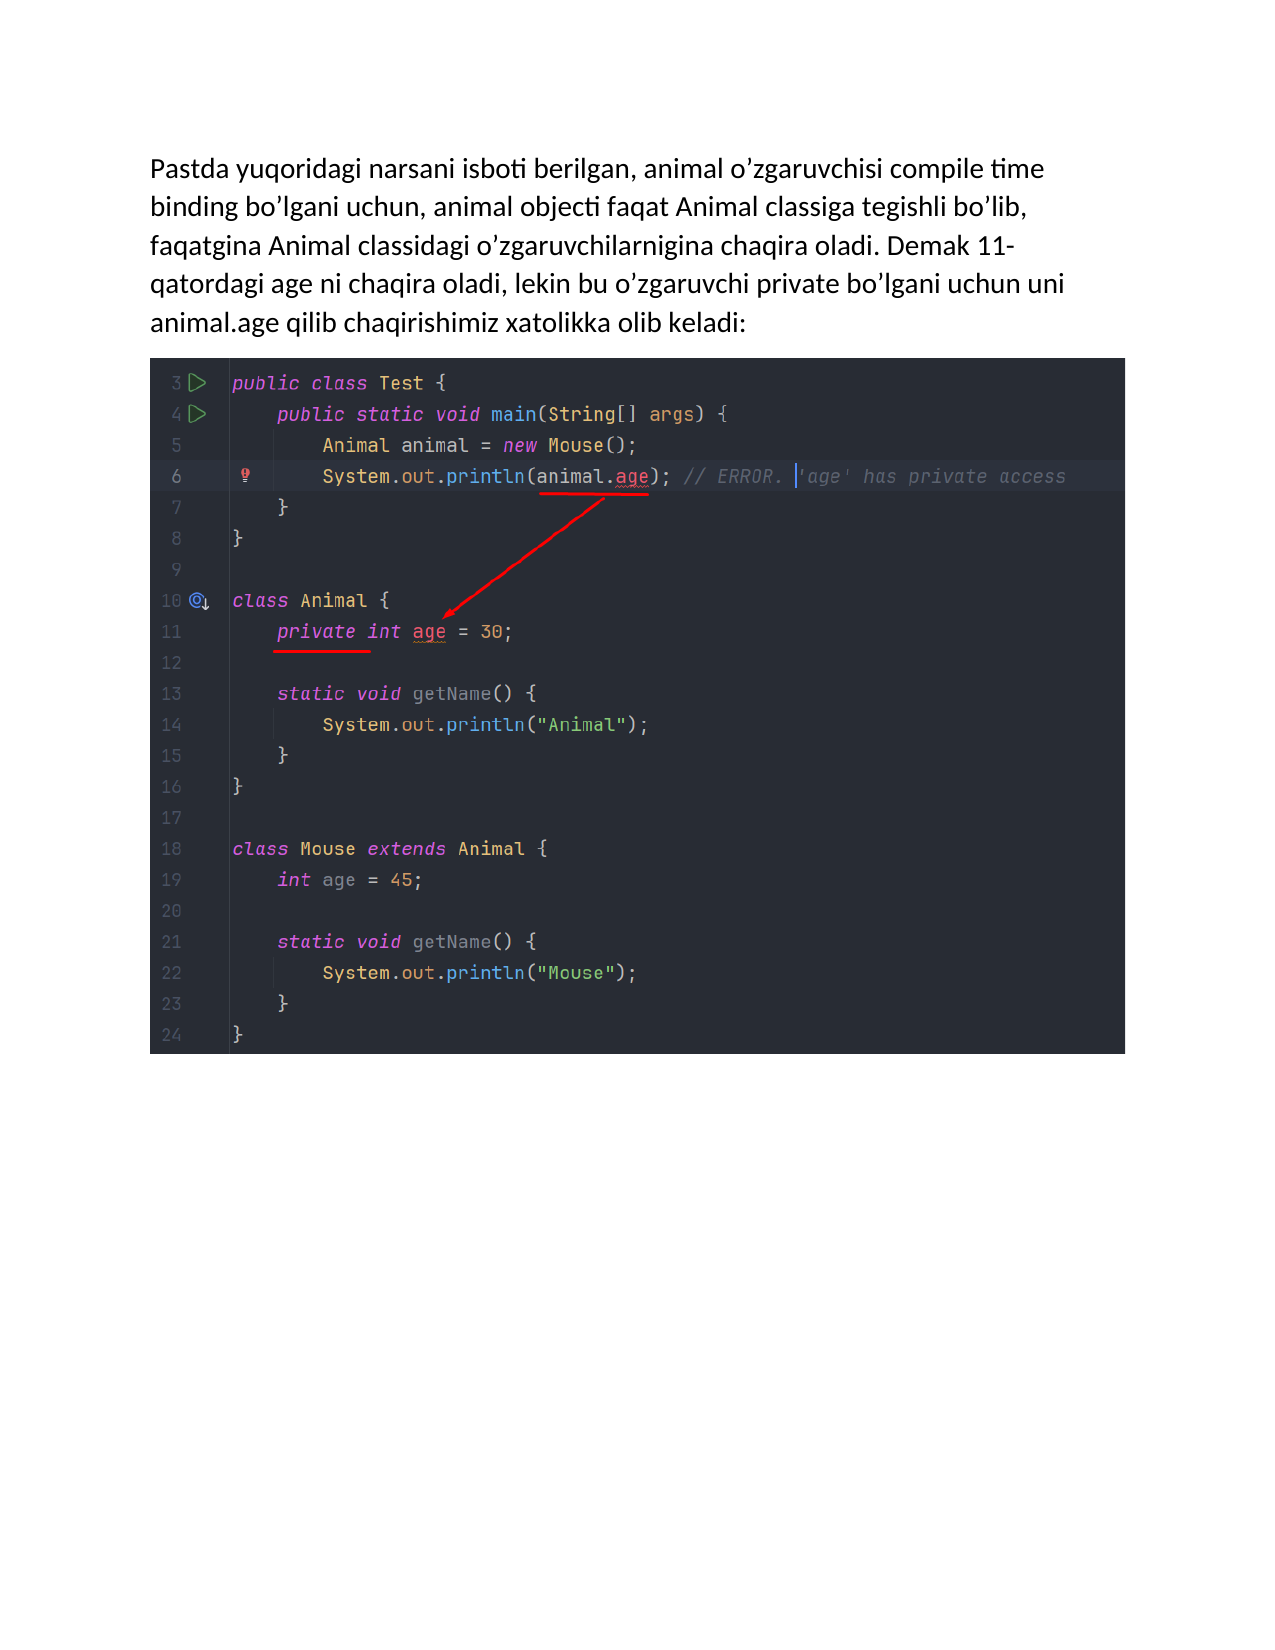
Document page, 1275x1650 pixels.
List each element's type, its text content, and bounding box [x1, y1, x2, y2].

picture [150, 358, 1125, 1054]
text Pastda yuqoridagi narsani isboti berilgan, animal o’zgaruvchisi compile time binding bo’lgani uchun, animal objecti faqat Animal classiga tegishli bo’lib, faqatgina Animal classidagi o’zgaruvchilarnigina chaqira oladi. Demak 11-qatordagi age ni chaqira oladi, lekin bu o’zgaruvchi private bo’lgani uchun uni animal.age qilib chaqirishimiz xatolikka olib keladi: [150, 150, 1125, 339]
